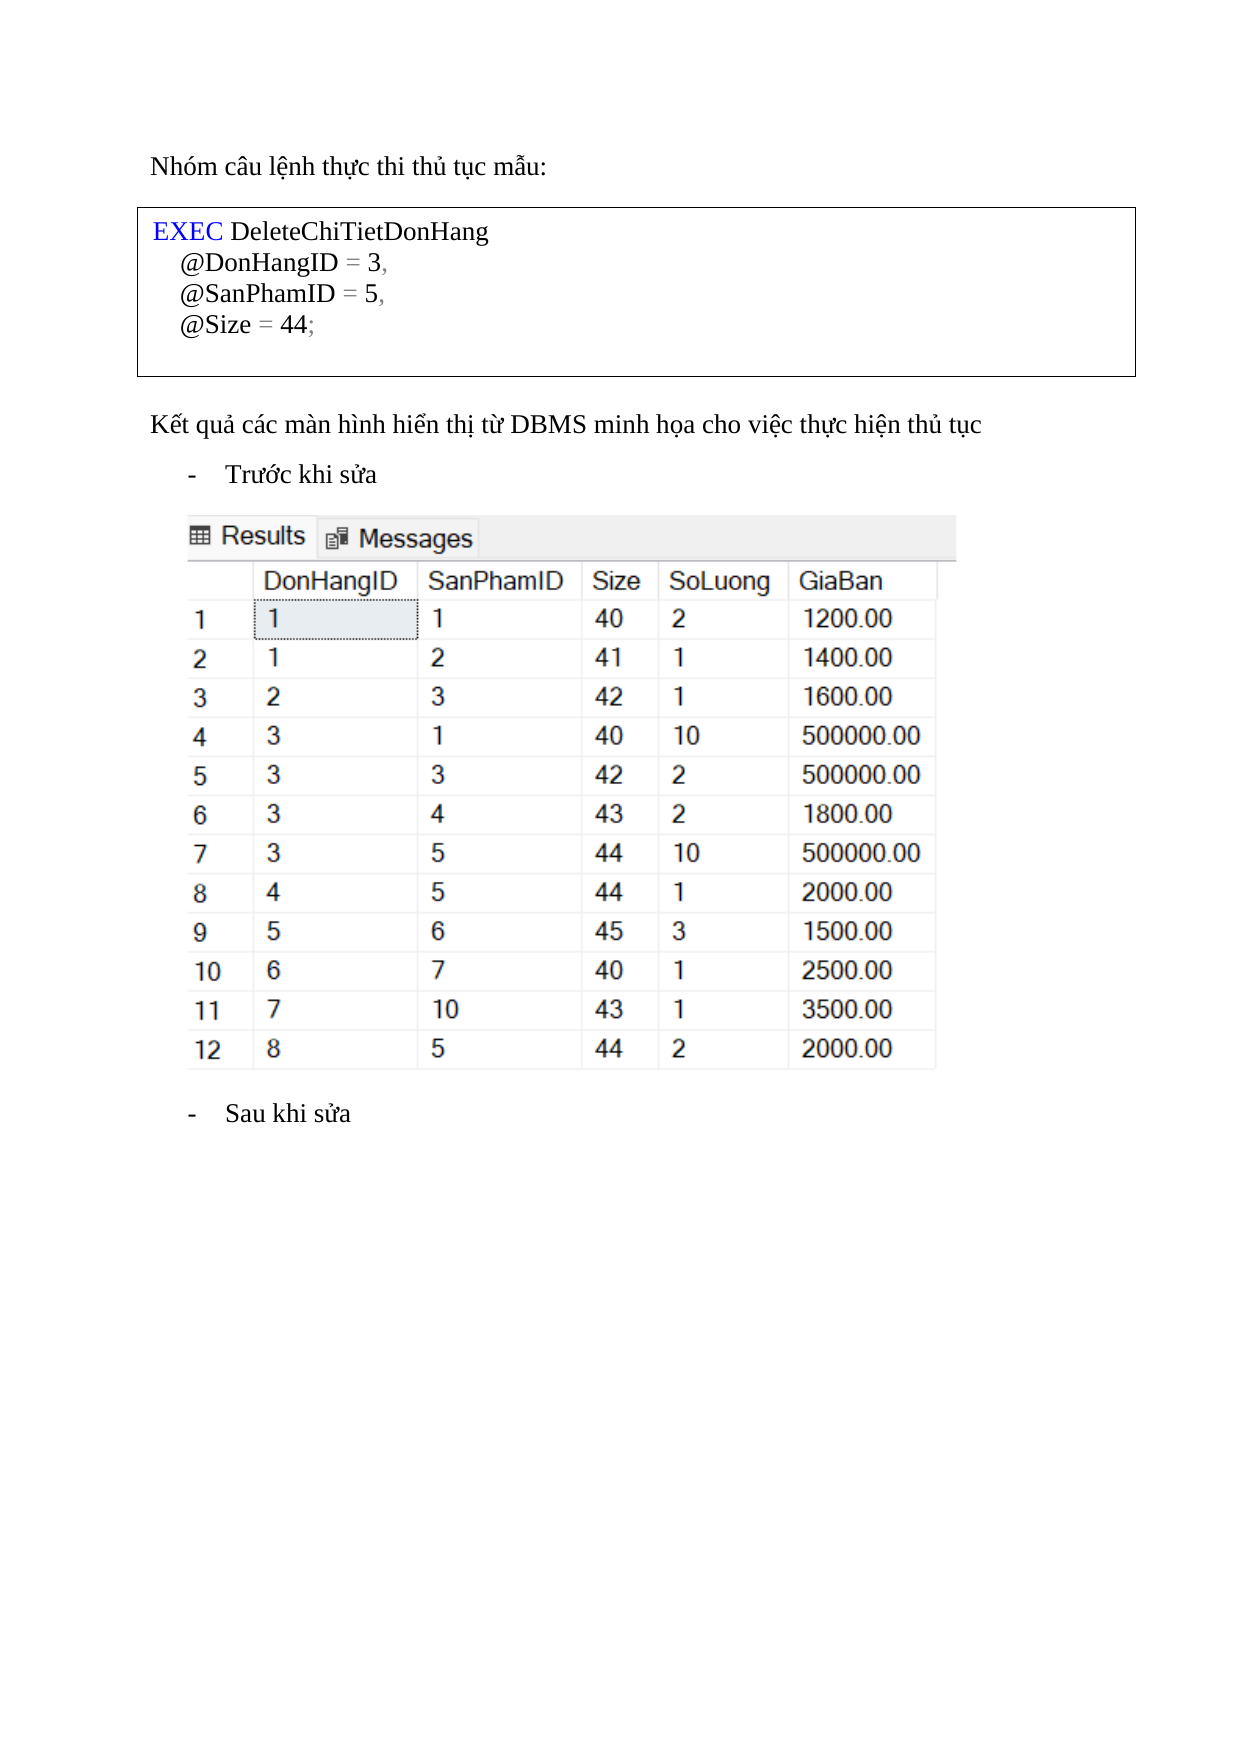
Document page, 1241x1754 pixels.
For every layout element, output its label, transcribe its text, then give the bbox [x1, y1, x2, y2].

list Sau khi sửa [187, 1097, 1090, 1128]
text Nhóm câu lệnh thực thi thủ tục mẫu: [150, 150, 1090, 181]
list Trước khi sửa [187, 459, 1090, 490]
text Kết quả các màn hình hiển thị từ DBMS minh họa cho việc thực hiện thủ tục [150, 377, 1090, 439]
picture [187, 515, 957, 1078]
